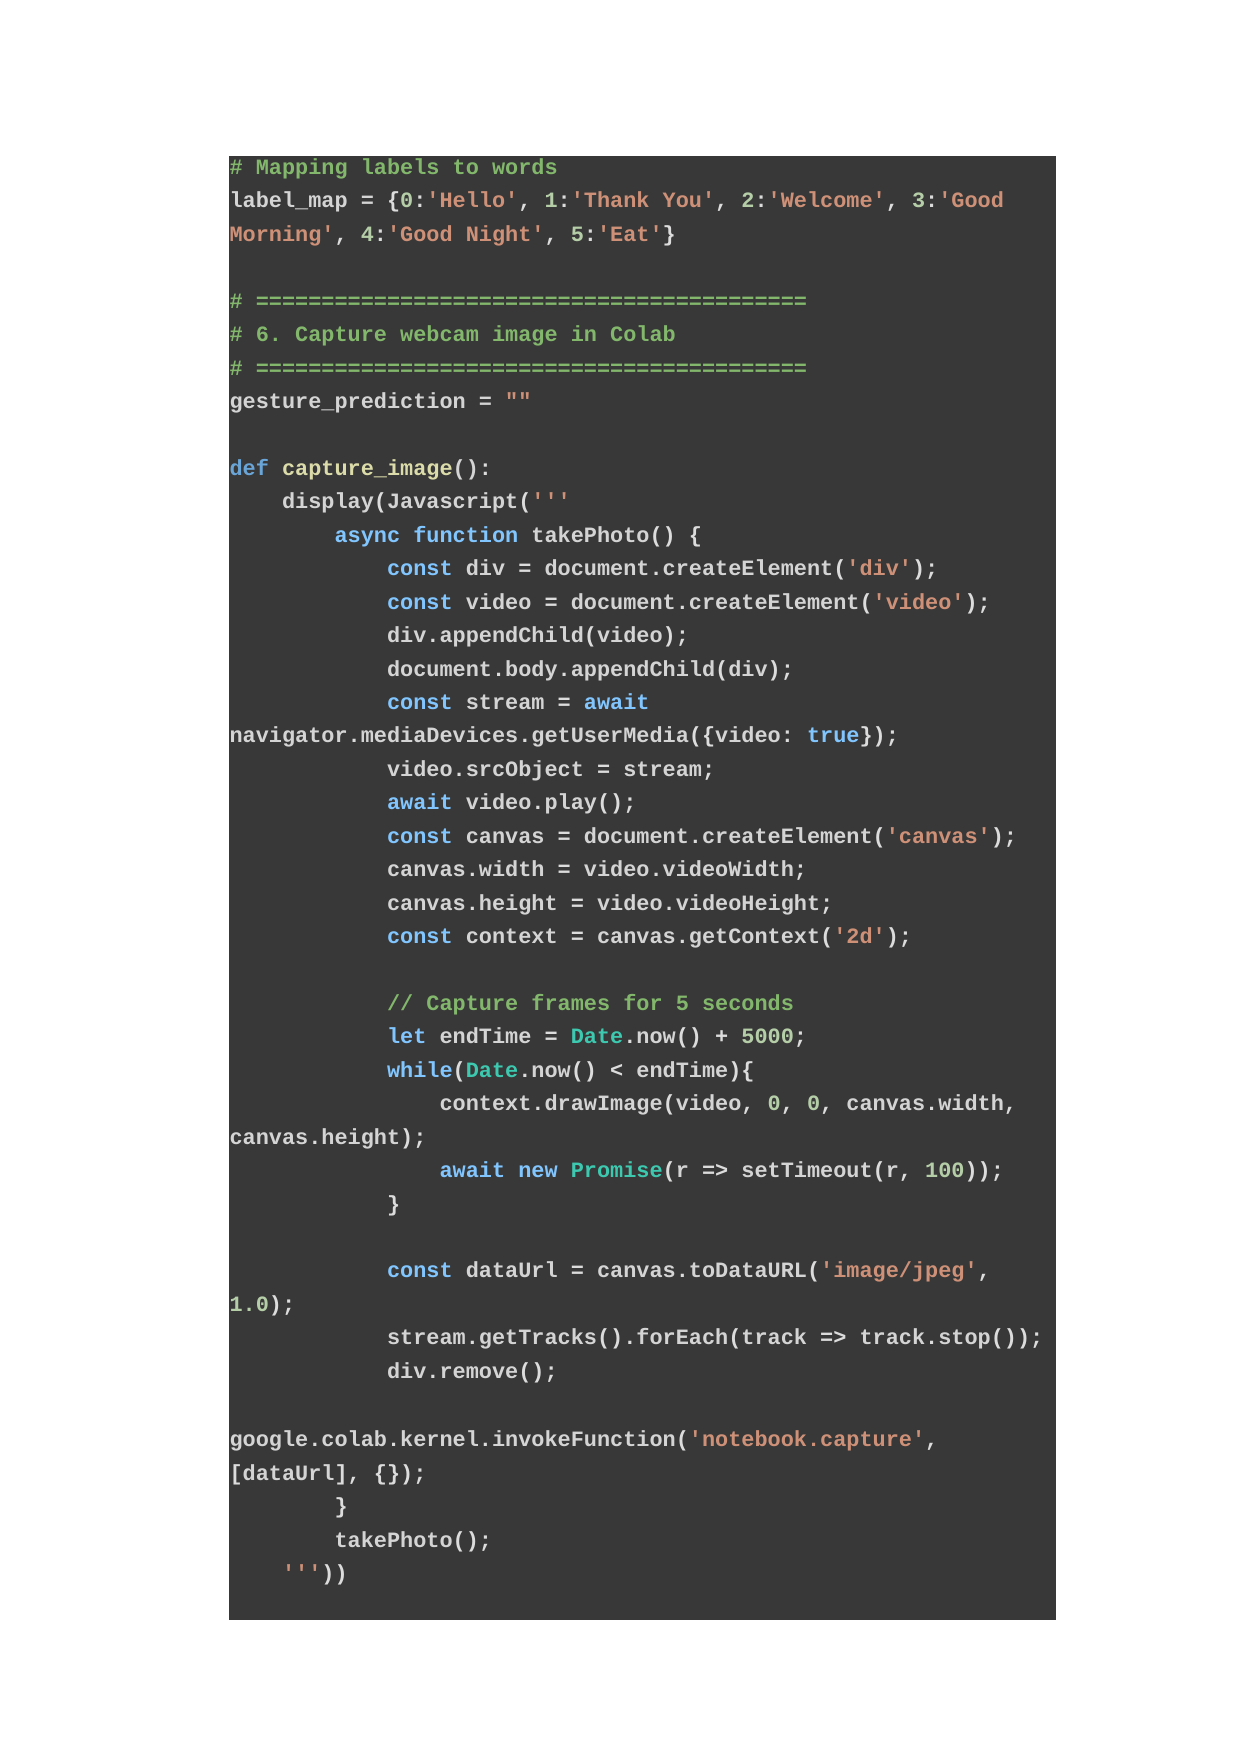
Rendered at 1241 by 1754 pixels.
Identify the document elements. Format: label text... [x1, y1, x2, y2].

text label_map = {0:'Hello', 1:'Thank You', 2:'Welcome', 3:'Good Morning', 4:'Good Night', 5:'Eat'} [229, 190, 1056, 248]
text div.appendChild(video); [229, 624, 1056, 649]
text await new Promise(r => setTimeout(r, 100)); [229, 1159, 1056, 1184]
text async function takePhoto() { [229, 524, 1056, 549]
text stream.getTracks().forEach(track => track.stop()); [229, 1327, 1056, 1351]
text // Capture frames for 5 seconds [229, 992, 1056, 1017]
text ''')) [229, 1562, 1056, 1587]
text google.colab.kernel.invokeFunction('notebook.capture', [dataUrl], {}); [229, 1393, 1056, 1487]
text let endTime = Date.now() + 5000; [229, 1026, 1056, 1050]
text # ========================================== [229, 357, 1056, 382]
text canvas.height = video.videoHeight; [229, 892, 1056, 917]
text while(Date.now() < endTime){ [229, 1059, 1056, 1084]
text const video = document.createElement('video'); [229, 591, 1056, 616]
text gesture_prediction = "" [229, 390, 1056, 415]
text const context = canvas.getContext('2d'); [229, 925, 1056, 950]
text video.srcObject = stream; [229, 758, 1056, 783]
text const div = document.createElement('div'); [229, 557, 1056, 582]
text } [229, 1495, 1056, 1520]
text # 6. Capture webcam image in Colab [229, 323, 1056, 348]
text context.drawImage(video, 0, 0, canvas.width, canvas.height); [229, 1092, 1056, 1151]
text takePhoto(); [229, 1529, 1056, 1553]
text div.remove(); [229, 1360, 1056, 1385]
text const canvas = document.createElement('canvas'); [229, 825, 1056, 850]
text const stream = await navigator.mediaDevices.getUserMedia({video: true}); [229, 691, 1056, 749]
text display(Javascript(''' [229, 491, 1056, 515]
text canvas.width = video.videoWidth; [229, 858, 1056, 883]
text # Mapping labels to words [229, 156, 1056, 181]
text document.body.appendChild(div); [229, 658, 1056, 683]
text await video.play(); [229, 792, 1056, 816]
text const dataUrl = canvas.toDataURL('image/jpeg', 1.0); [229, 1260, 1056, 1318]
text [229, 290, 1056, 315]
text } [229, 1193, 1056, 1218]
text def capture_image(): [229, 457, 1056, 482]
